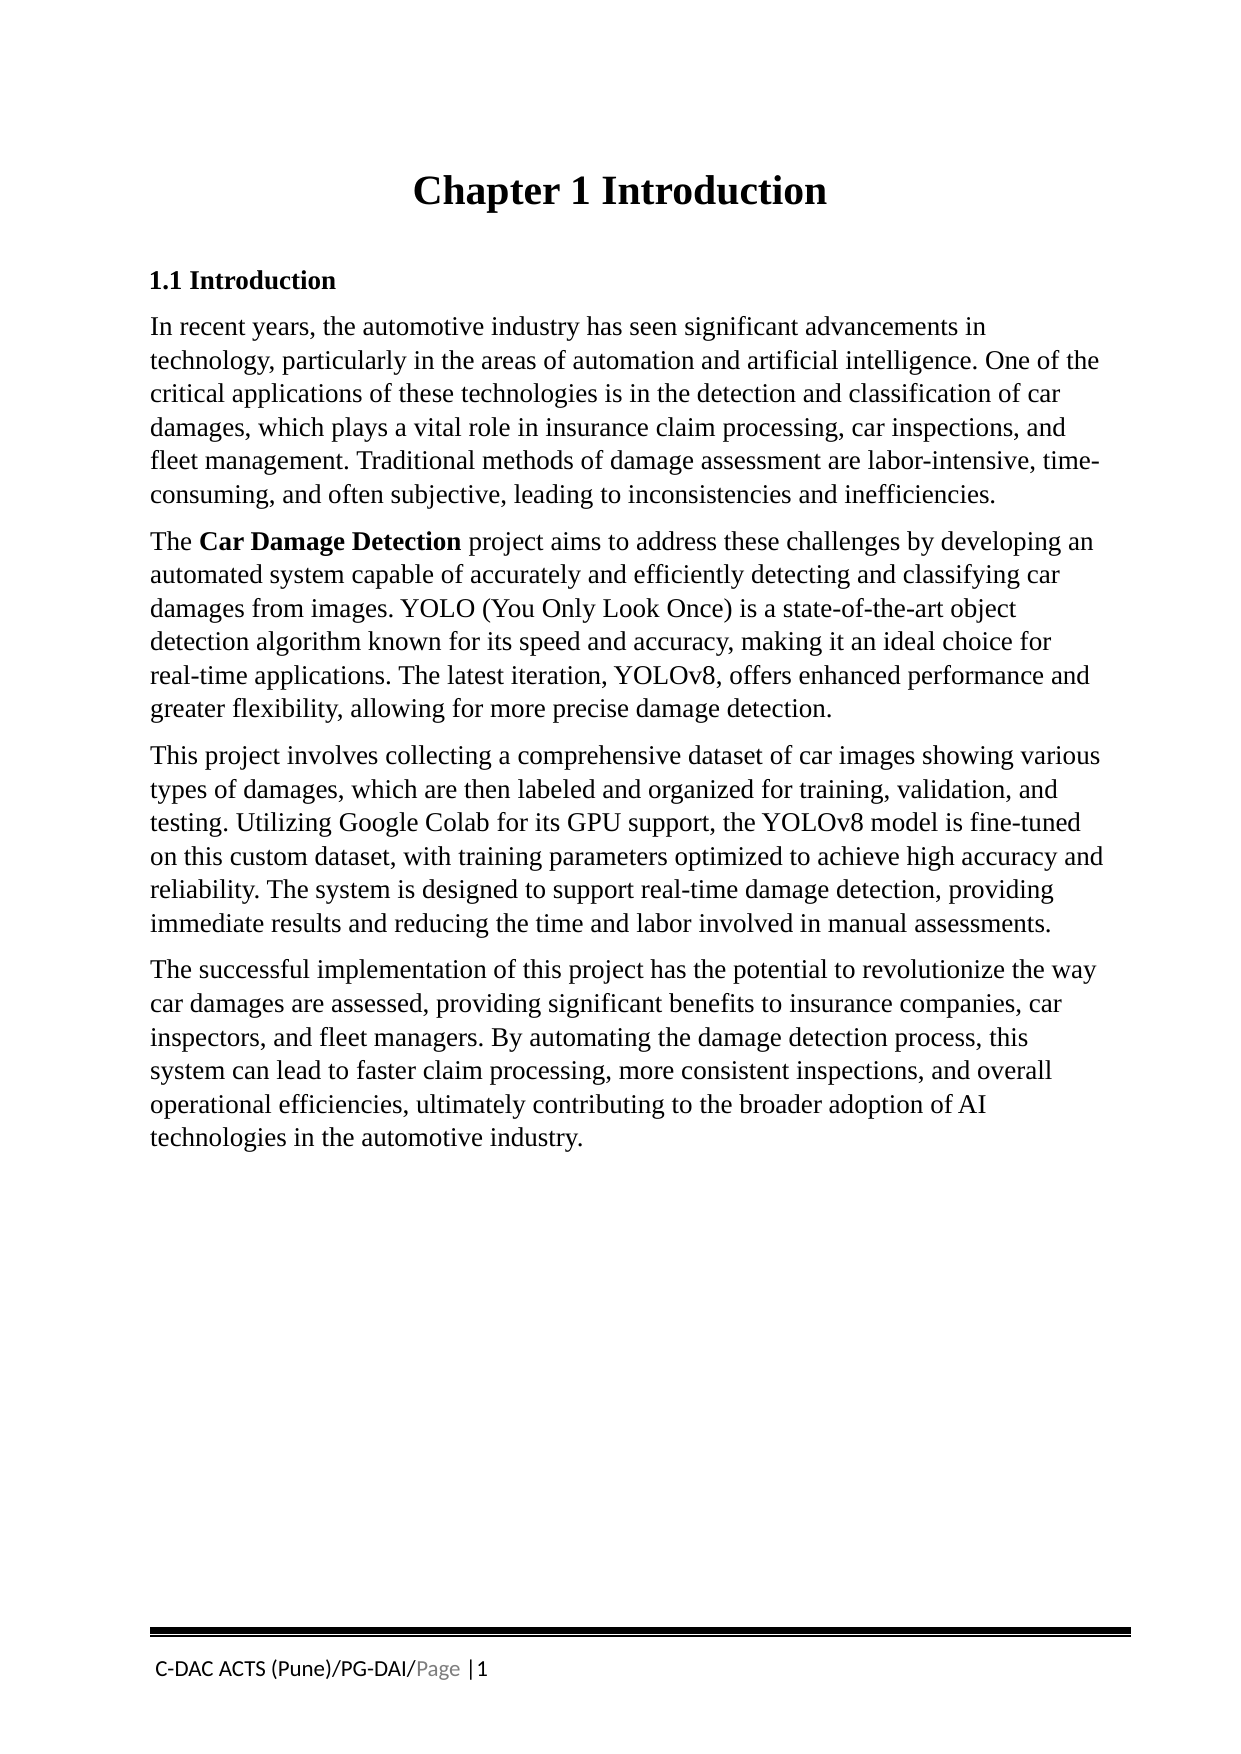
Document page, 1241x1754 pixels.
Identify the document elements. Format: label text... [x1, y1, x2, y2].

text This project involves collecting a comprehensive dataset of car images showing various types of damages, which are then labeled and organized for training, validation, and testing. Utilizing Google Colab for its GPU support, the YOLOv8 model is fine-tuned on this custom dataset, with training parameters optimized to achieve high accuracy and reliability. The system is designed to support real-time damage detection, providing immediate results and reducing the time and labor involved in manual assessments. [150, 739, 1105, 938]
subtitle Chapter 1 Introduction [173, 166, 1067, 214]
text The successful implementation of this project has the potential to revolutionize the way car damages are assessed, providing significant benefits to insurance companies, car inspectors, and fleet managers. By automating the damage detection process, this system can lead to faster claim processing, more consistent inspections, and overall operational efficiencies, ultimately contributing to the broader adoption of AI technologies in the automotive industry. [150, 954, 1105, 1152]
text The Car Damage Detection project aims to address these challenges by developing an automated system capable of accurately and efficiently detecting and classifying car damages from images. YOLO (You Only Look Once) is a state-of-the-art object detection algorithm known for its speed and accuracy, making it an ideal choice for real-time applications. The latest iteration, YOLOv8, offers enhanced performance and greater flexibility, allowing for more precise damage detection. [150, 525, 1105, 723]
text In recent years, the automotive industry has seen significant advancements in technology, particularly in the areas of automation and artificial intelligence. One of the critical applications of these technologies is in the detection and classification of car damages, which plays a vital role in insurance claim processing, car inspections, and fleet management. Traditional methods of damage assessment are labor-intensive, time-consuming, and often subjective, leading to inconsistencies and inefficiencies. [150, 310, 1105, 509]
subtitle 1.1 Introduction [148, 264, 1104, 296]
